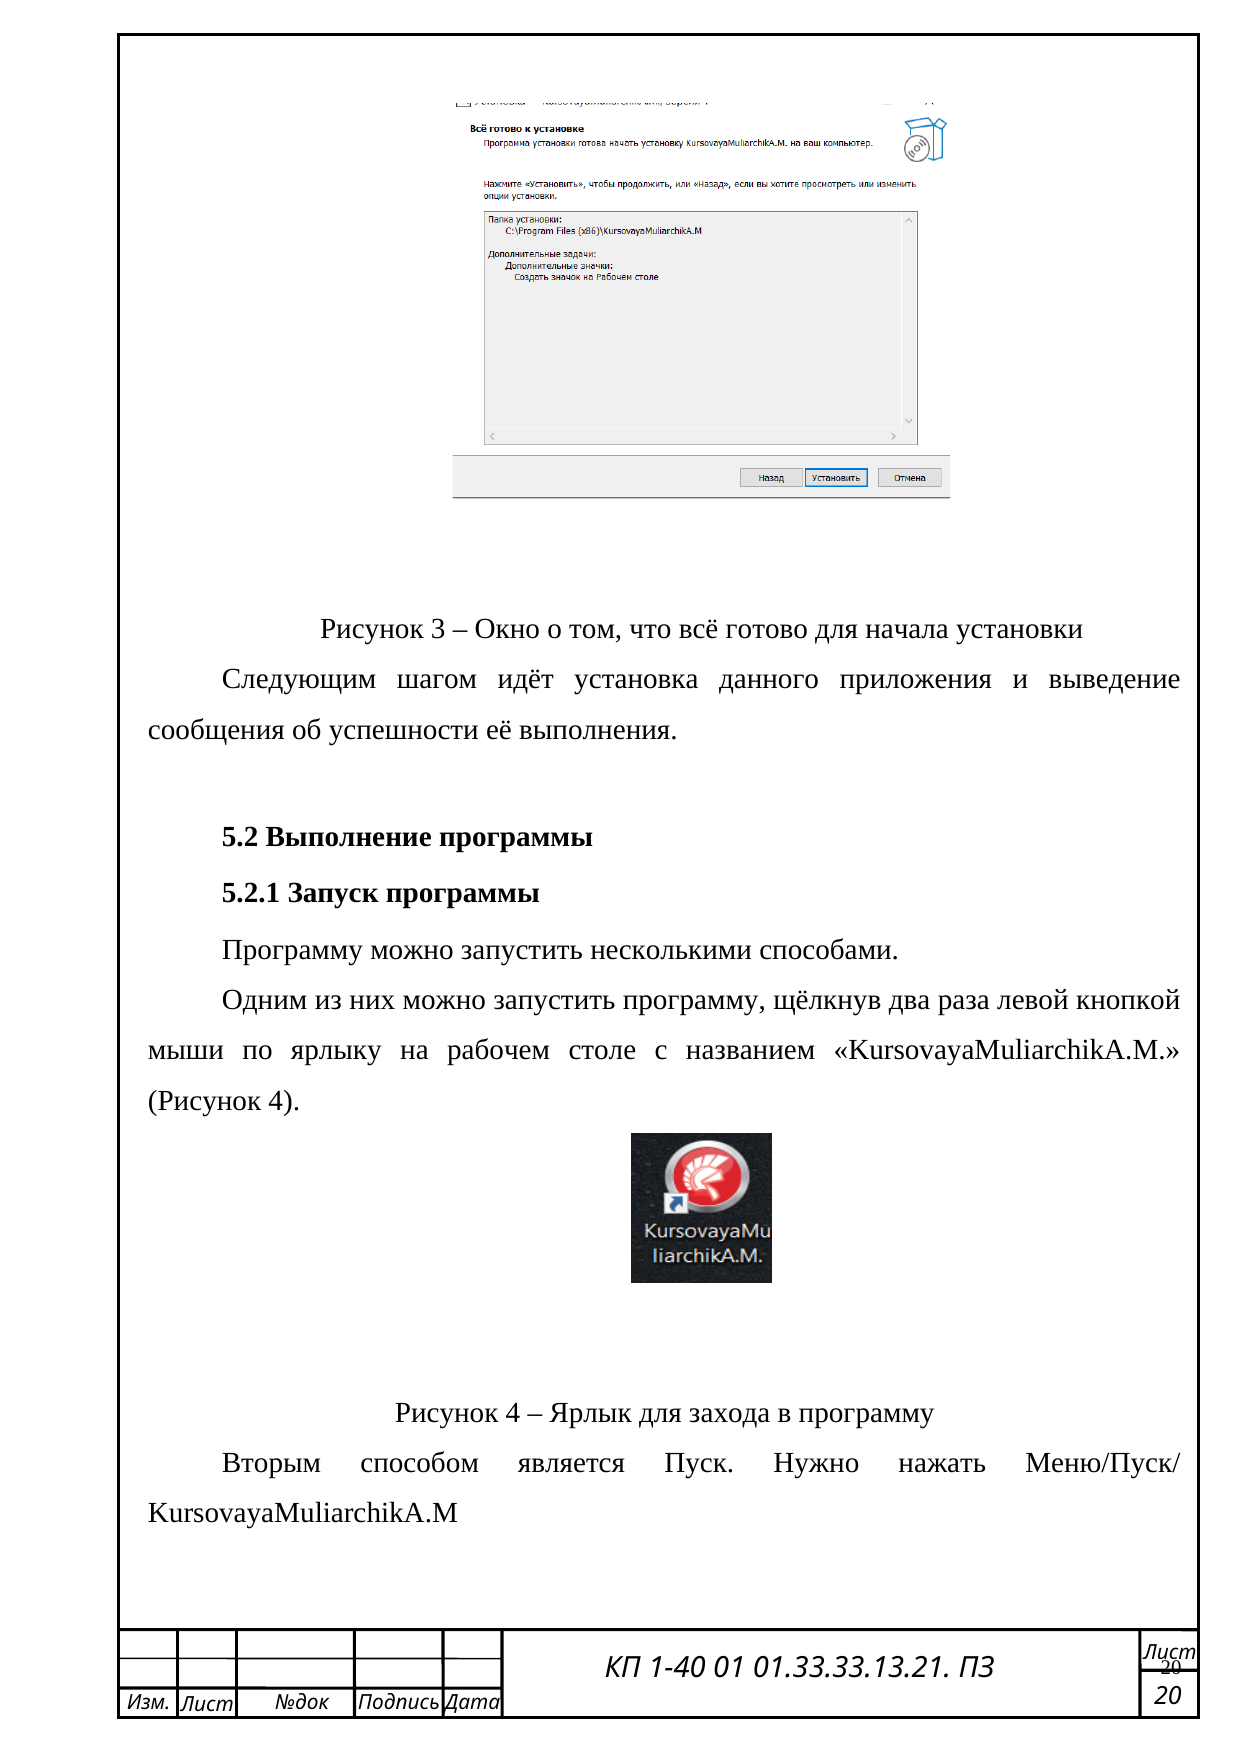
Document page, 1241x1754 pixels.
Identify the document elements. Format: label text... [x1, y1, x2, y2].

text Программу можно запустить несколькими способами. [148, 932, 1181, 965]
text 5.2 Выполнение программы [148, 819, 1181, 852]
picture [452, 103, 951, 499]
picture [631, 1133, 772, 1283]
text Одним из них можно запустить программу, щёлкнув два раза левой кнопкой мыши по ярлыку на рабочем столе с названием «KursovayaMuliarchikA.M.» (Рисунок 4). [148, 982, 1181, 1116]
text Рисунок 3 – Окно о том, что всё готово для начала установки [148, 611, 1181, 645]
text 5.2.1 Запуск программы [148, 875, 1181, 909]
text Следующим шагом идёт установка данного приложения и выведение сообщения об успешности её выполнения. [148, 661, 1181, 745]
text Рисунок 4 – Ярлык для захода в программу [148, 1395, 1181, 1428]
text Вторым способом является Пуск. Нужно нажать Меню/Пуск/ KursovayaMuliarchikA.M [148, 1445, 1181, 1529]
